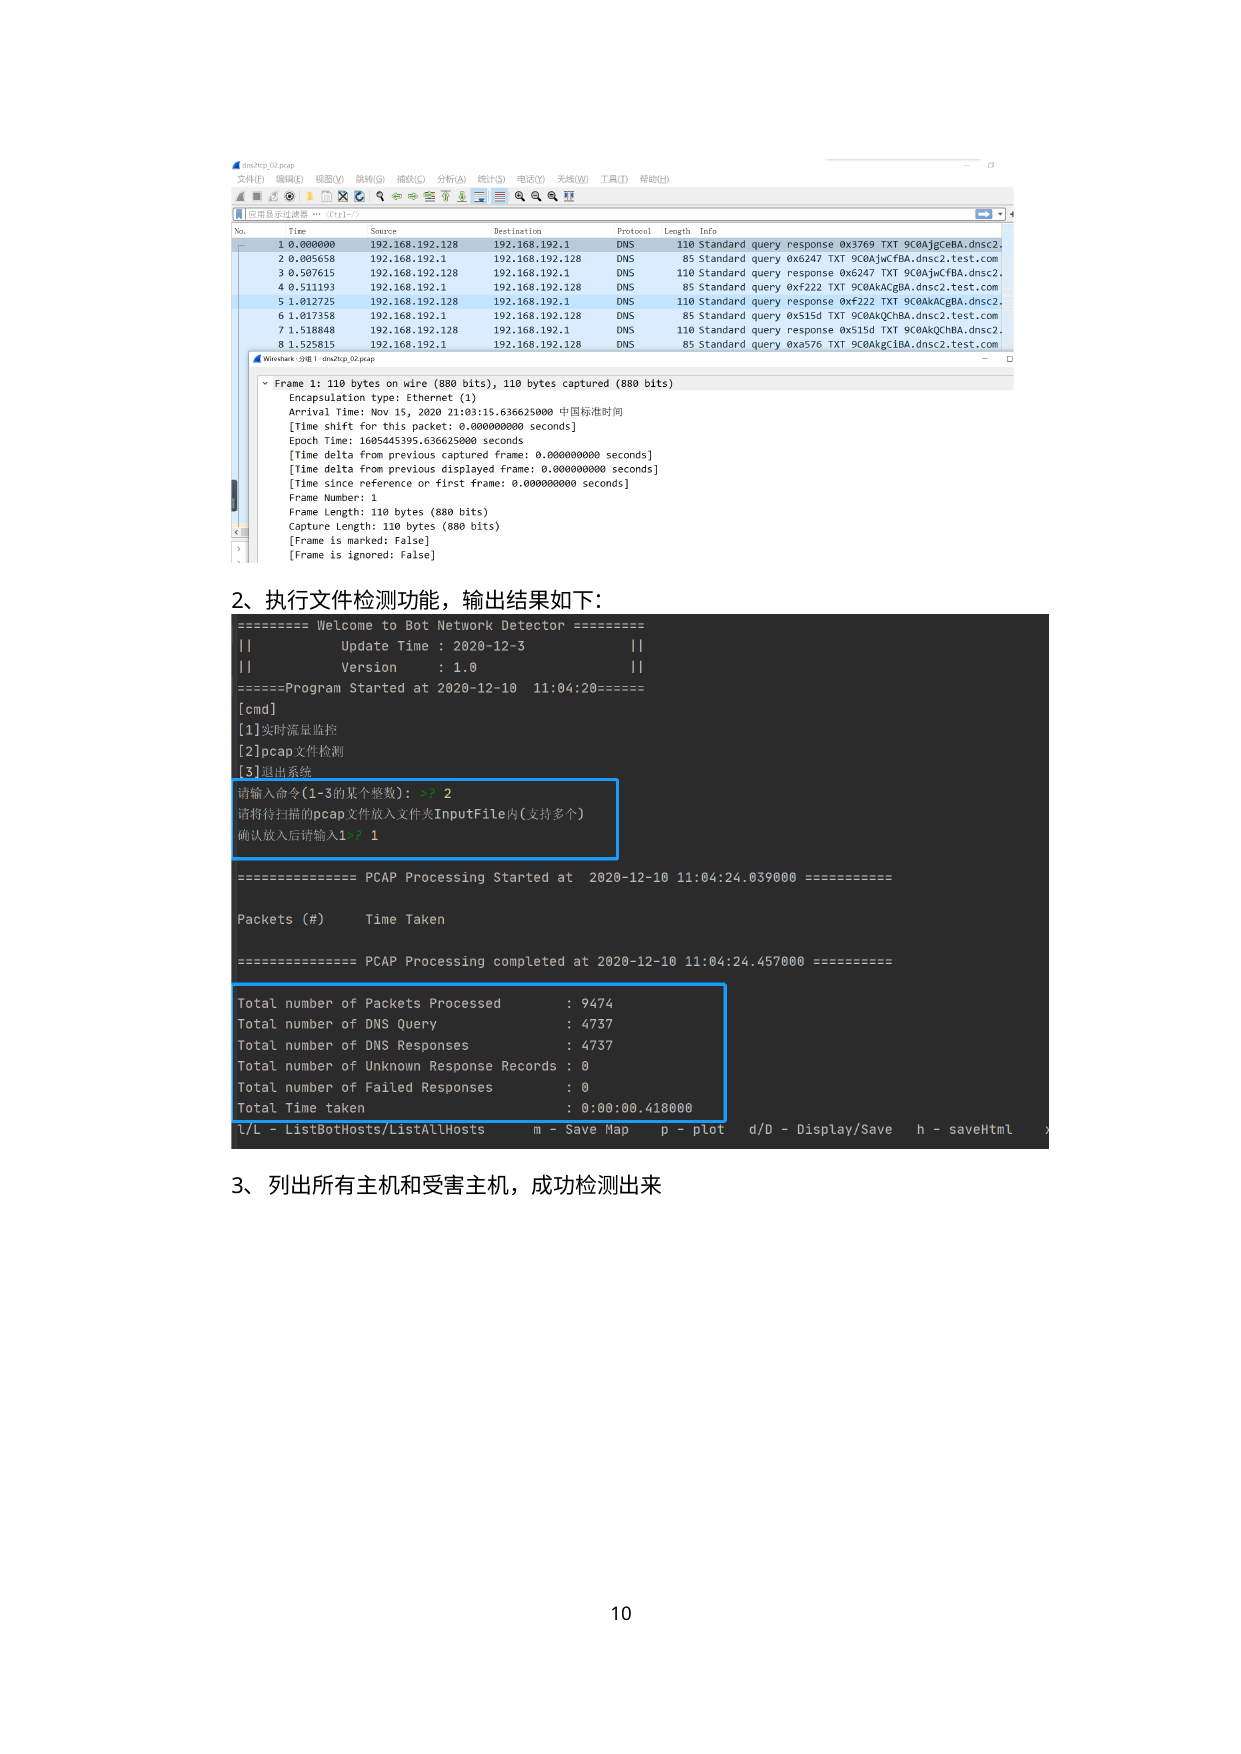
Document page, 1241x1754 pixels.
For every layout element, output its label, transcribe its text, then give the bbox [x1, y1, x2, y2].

picture [231, 614, 1049, 1149]
text 2、执行文件检测功能，输出结果如下： [187, 582, 1053, 615]
picture [231, 159, 1014, 563]
list 列出所有主机和受害主机，成功检测出来 [231, 1167, 1053, 1200]
